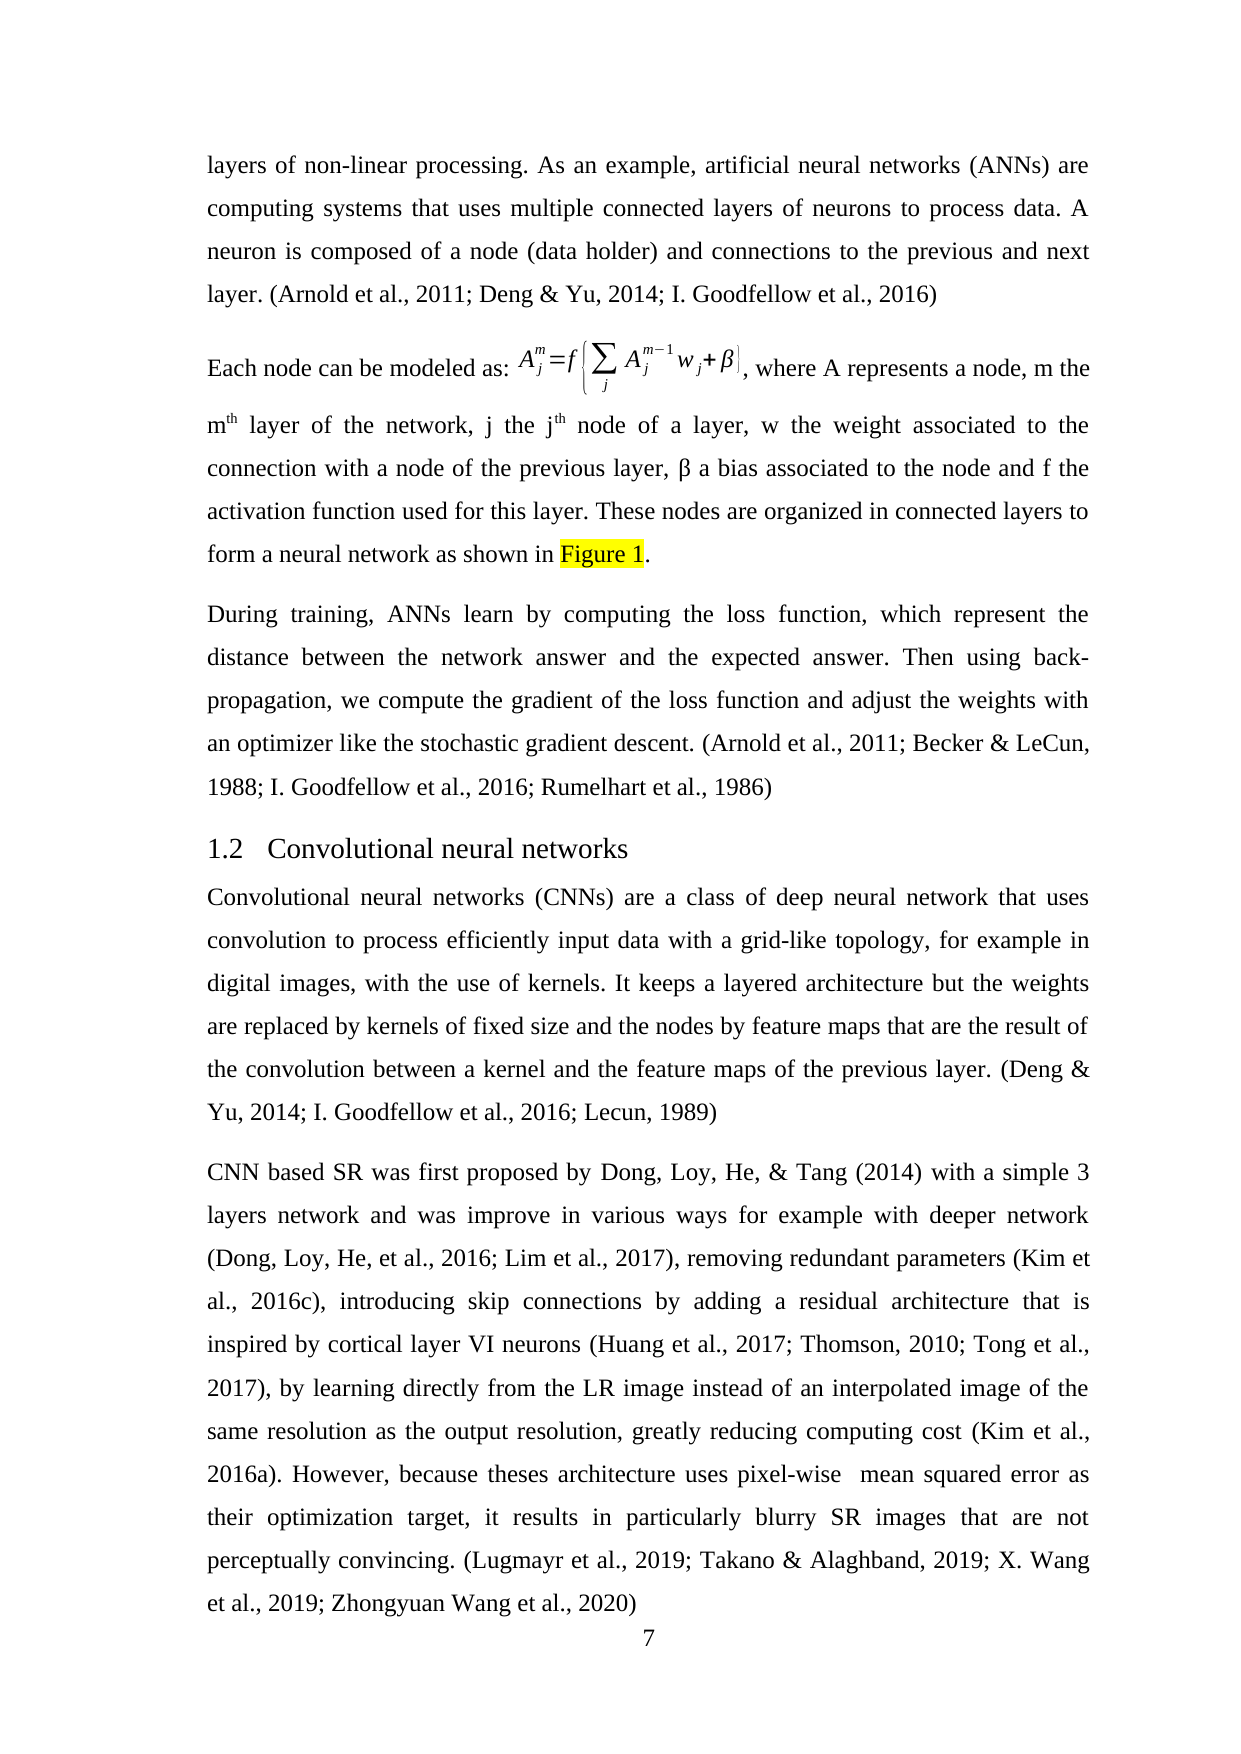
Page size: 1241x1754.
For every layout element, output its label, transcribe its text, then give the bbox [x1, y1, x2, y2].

text Each node can be modeled as: , where A represents a node, m the mth layer of the network, j the jth node of a layer, w the weight associated to the connection with a node of the previous layer, β a bias associated to the node and f the activation function used for this layer. These nodes are organized in connected layers to form a neural network as shown in Figure 1. [207, 339, 1090, 568]
text CNN based SR was first proposed by Dong, Loy, He, & Tang (2014) with a simple 3 layers network and was improve in various ways for example with deeper network (Dong, Loy, He, et al., 2016; Lim et al., 2017), removing redundant parameters (Kim et al., 2016c), introducing skip connections by adding a residual architecture that is inspired by cortical layer VI neurons (Huang et al., 2017; Thomson, 2010; Tong et al., 2017), by learning directly from the LR image instead of an interpolated image of the same resolution as the output resolution, greatly reducing computing cost (Kim et al., 2016a). However, because theses architecture uses pixel-wise mean squared error as their optimization target, it results in particularly blurry SR images that are not perceptually convincing. (Lugmayr et al., 2019; Takano & Alaghband, 2019; X. Wang et al., 2019; Zhongyuan Wang et al., 2020) [207, 1157, 1090, 1617]
subtitle Convolutional neural networks [207, 831, 1090, 865]
text During training, ANNs learn by computing the loss function, which represent the distance between the network answer and the expected answer. Then using back-propagation, we compute the gradient of the loss function and adjust the weights with an optimizer like the stochastic gradient descent. (Arnold et al., 2011; Becker & LeCun, 1988; I. Goodfellow et al., 2016; Rumelhart et al., 1986) [207, 599, 1090, 800]
text Convolutional neural networks (CNNs) are a class of deep neural network that uses convolution to process efficiently input data with a grid-like topology, for example in digital images, with the use of kernels. It keeps a layered architecture but the weights are replaced by kernels of fixed size and the nodes by feature maps that are the result of the convolution between a kernel and the feature maps of the previous layer. (Deng & Yu, 2014; I. Goodfellow et al., 2016; Lecun, 1989) [207, 882, 1090, 1126]
